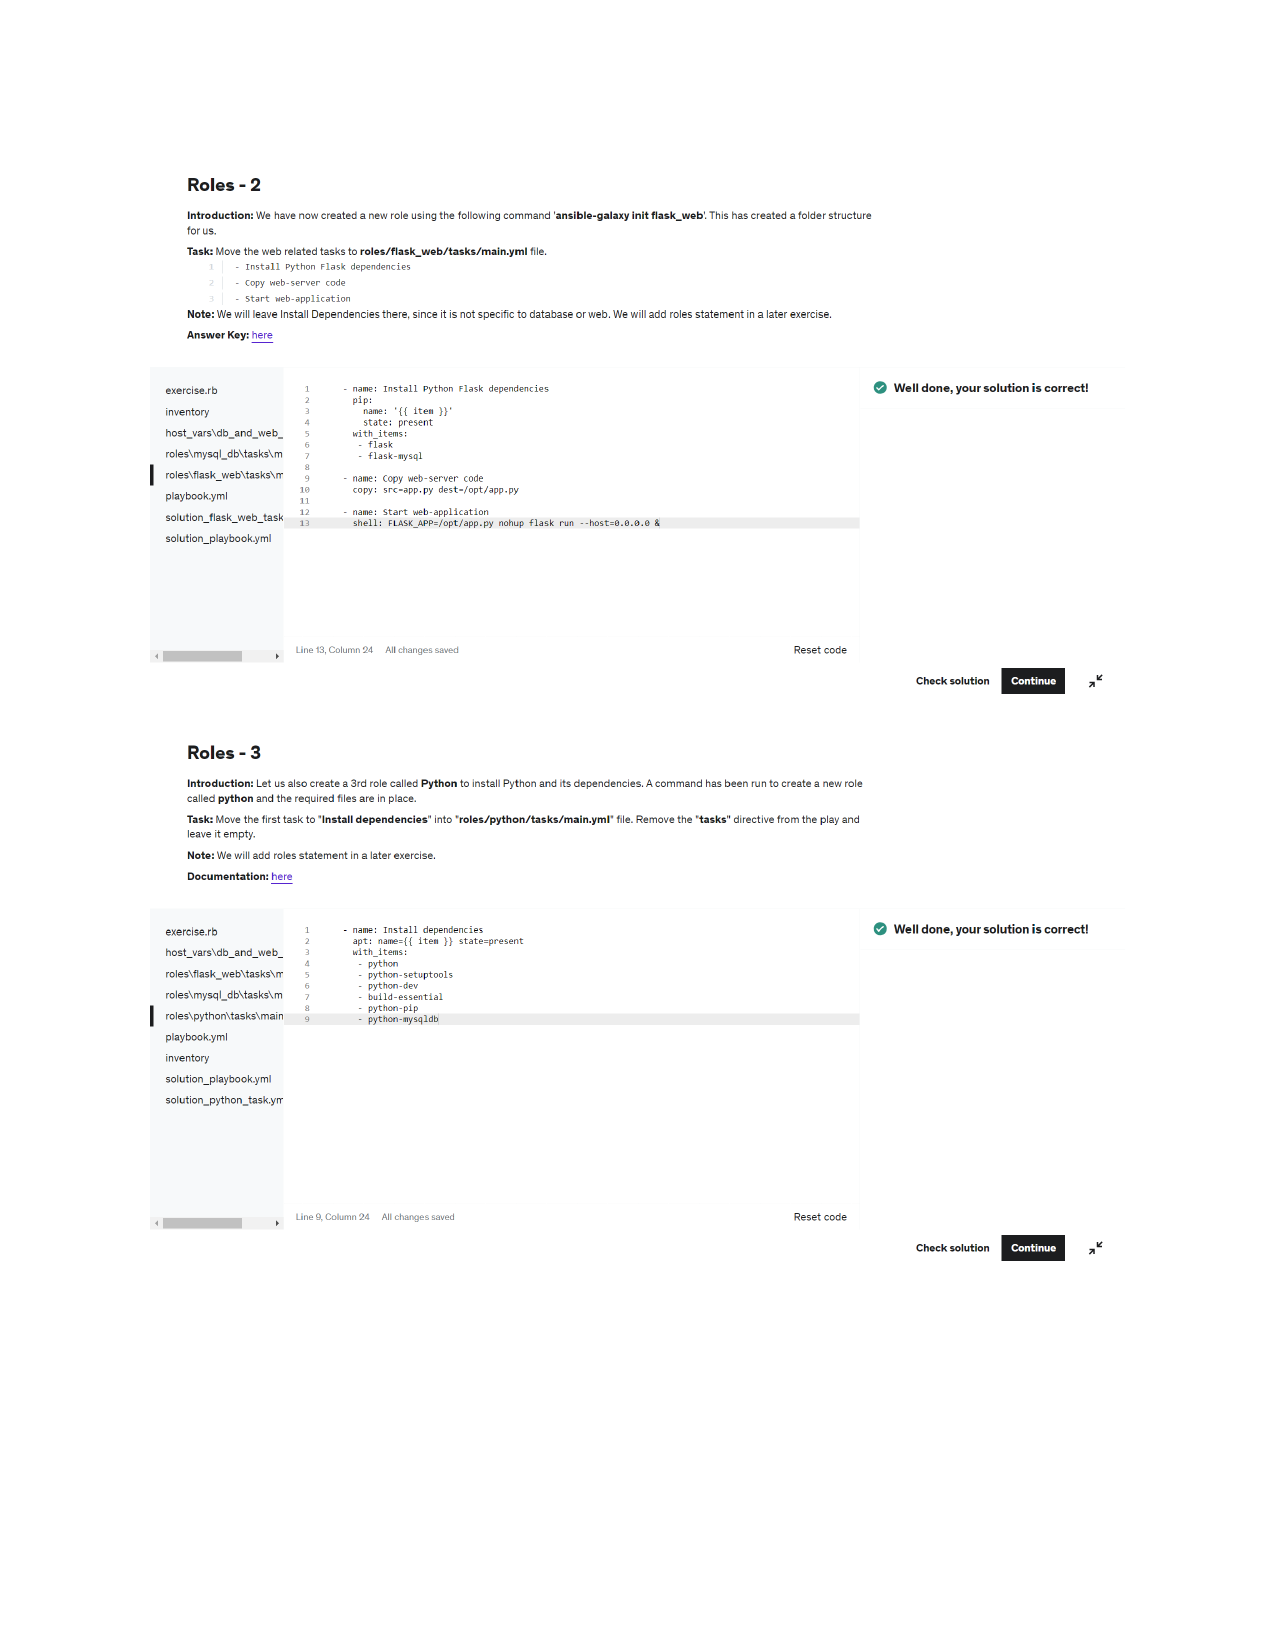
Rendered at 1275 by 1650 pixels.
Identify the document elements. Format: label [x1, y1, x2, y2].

picture [150, 717, 1125, 1266]
picture [150, 150, 1125, 699]
